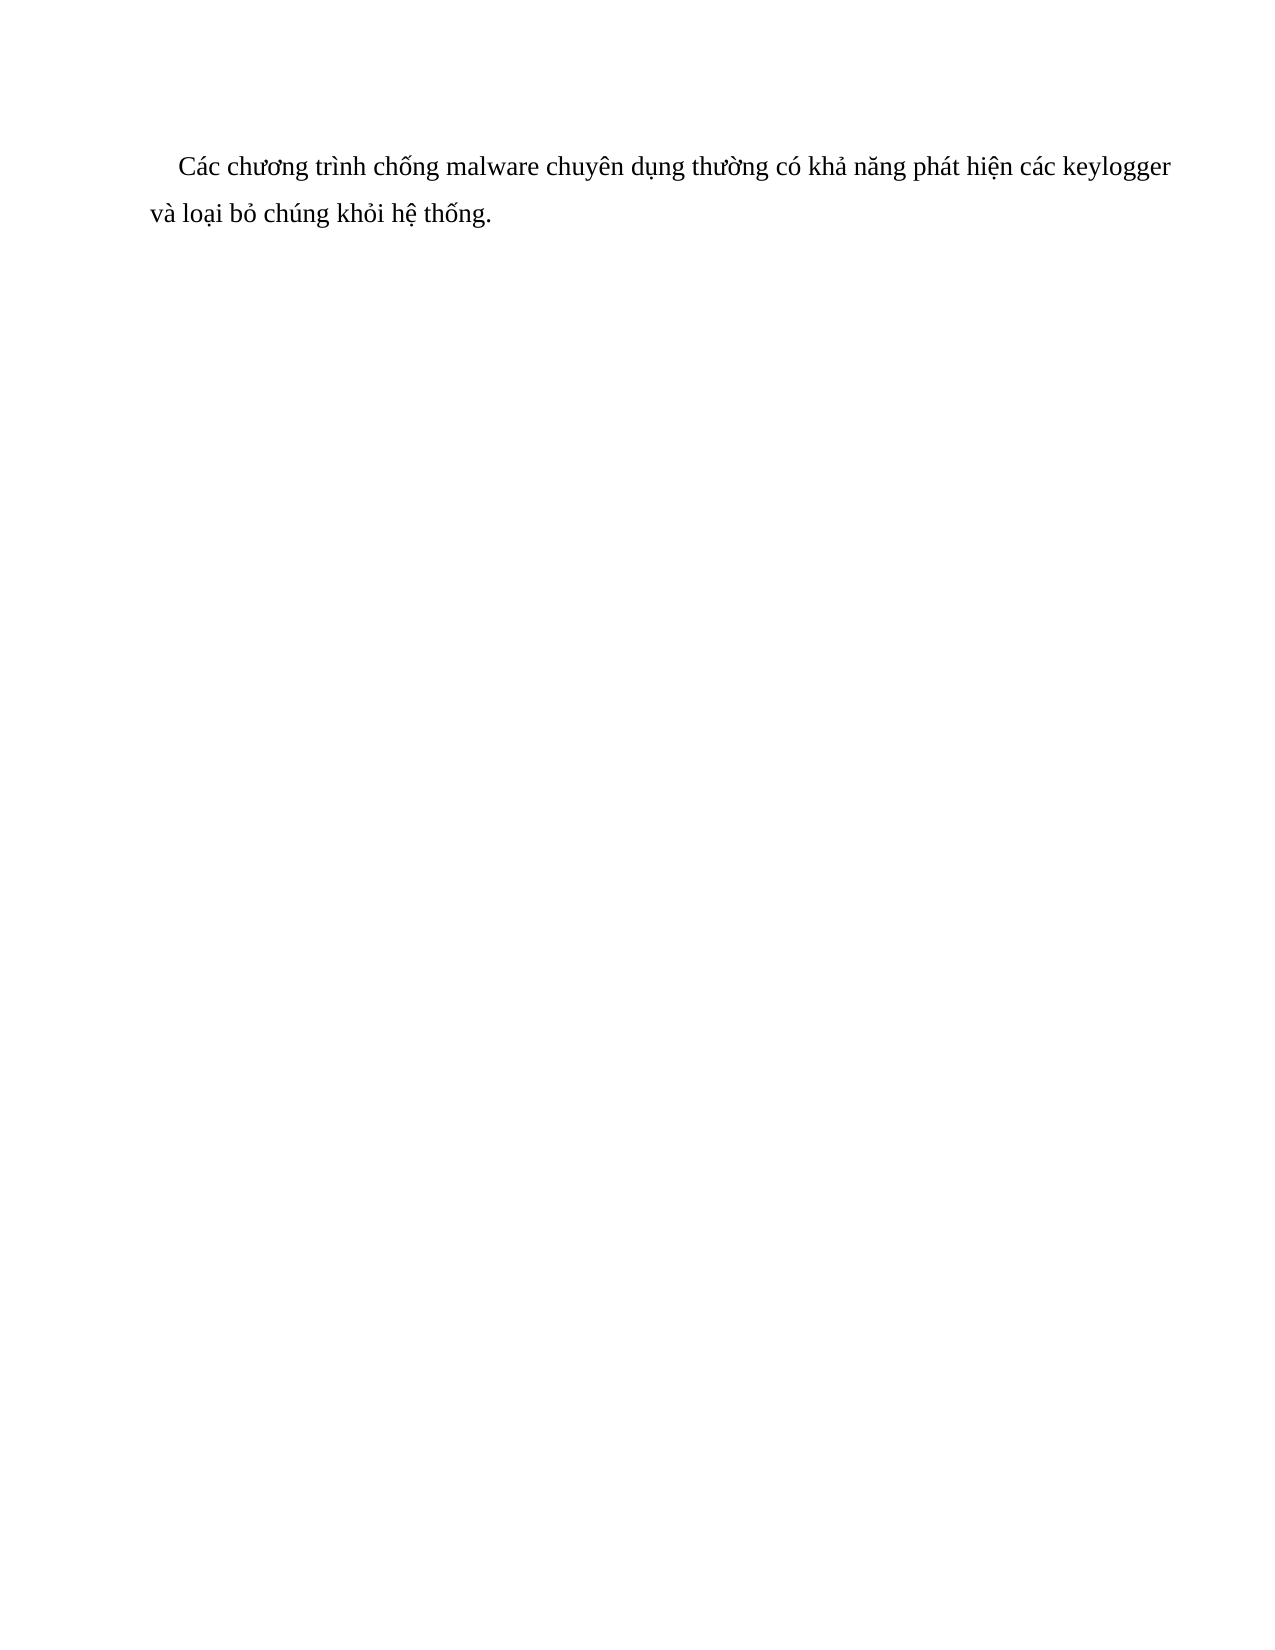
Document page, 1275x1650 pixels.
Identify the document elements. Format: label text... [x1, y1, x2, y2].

text Các chương trình chống malware chuyên dụng thường có khả năng phát hiện các keylogger và loại bỏ chúng khỏi hệ thống. [150, 150, 1172, 228]
